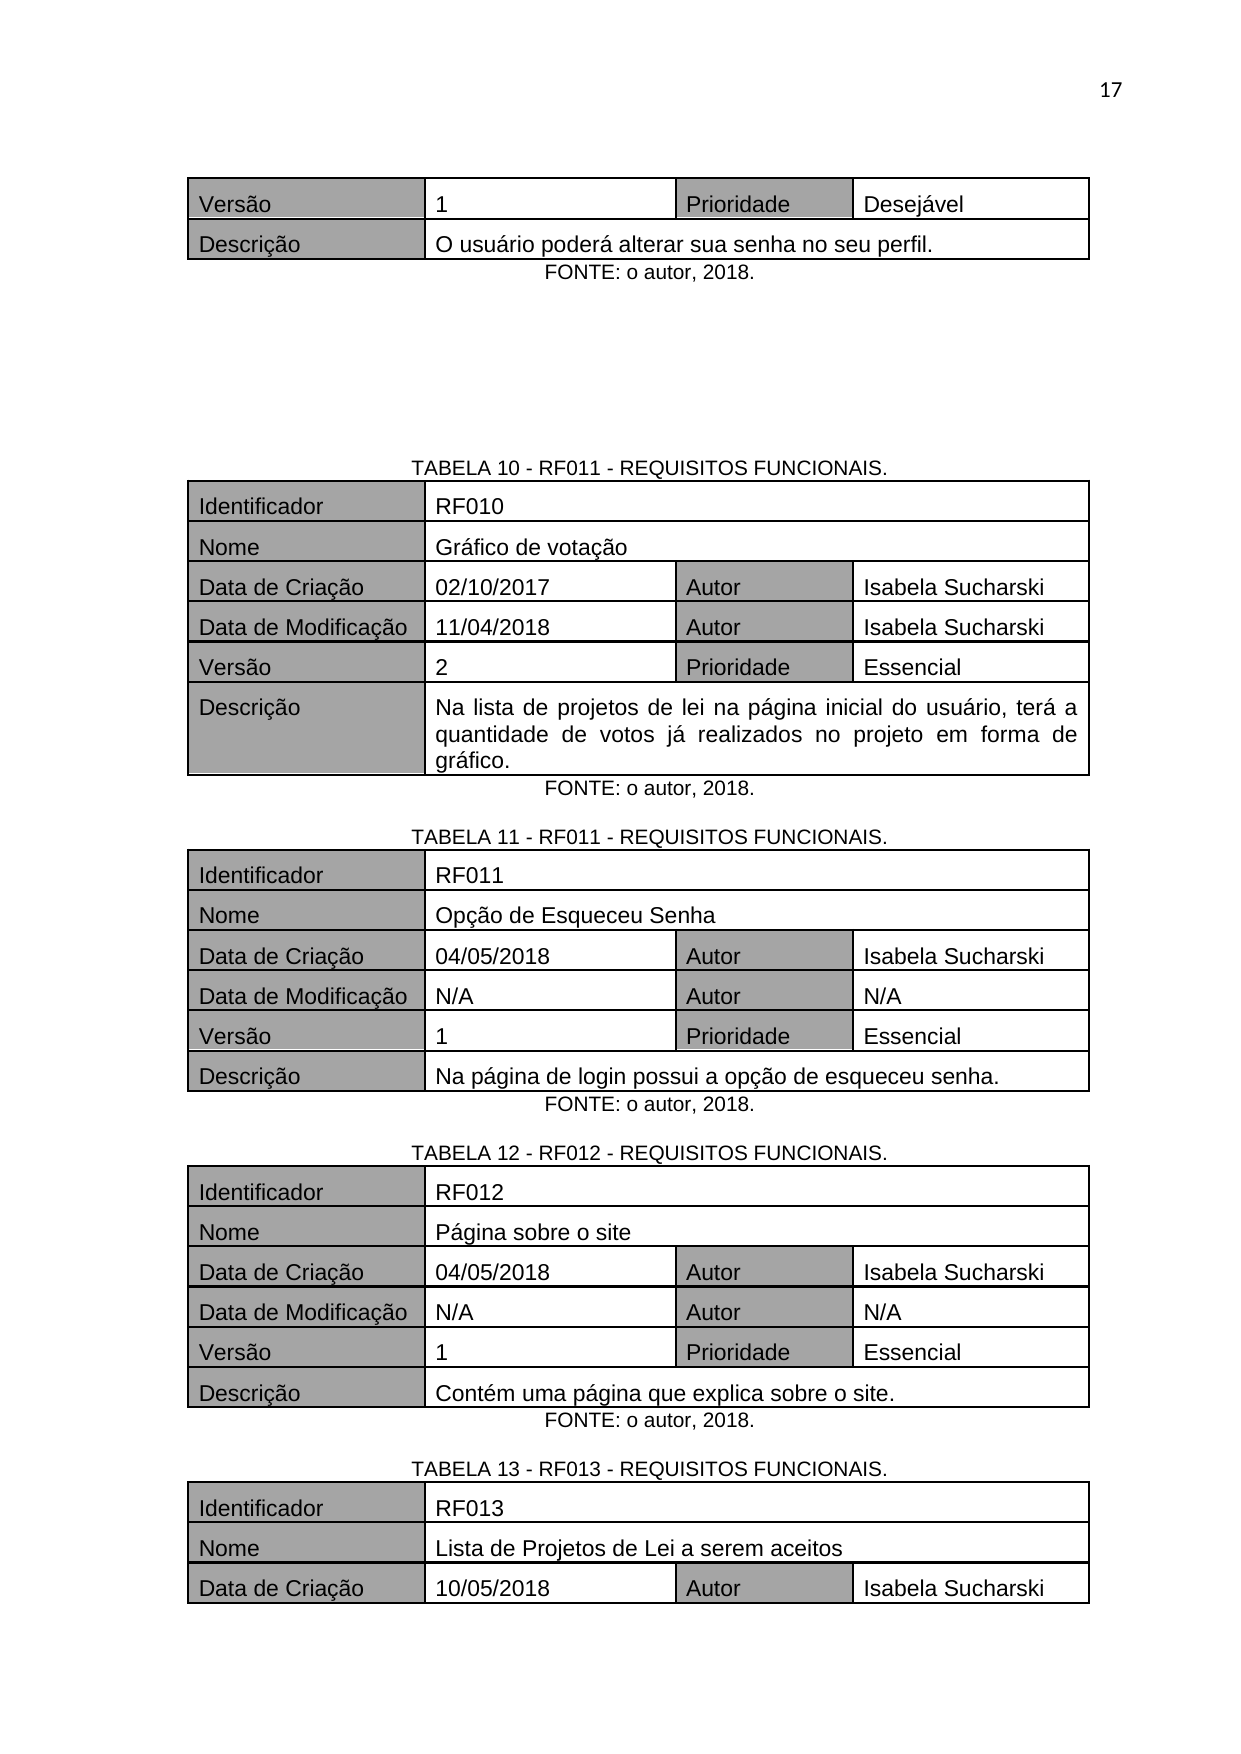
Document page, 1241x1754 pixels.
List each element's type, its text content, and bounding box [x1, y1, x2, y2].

table_cell N/A [426, 1288, 675, 1326]
table_cell N/A [854, 1288, 1088, 1326]
table_header RF013 [426, 1483, 1088, 1521]
table_cell Versão [189, 1328, 424, 1366]
text FONTE: o autor, 2018. [177, 260, 1122, 284]
table_cell Prioridade [677, 643, 852, 681]
table_cell Prioridade [677, 179, 852, 217]
table_header Identificador [189, 1483, 424, 1521]
table_header RF011 [426, 851, 1088, 889]
table_cell Prioridade [677, 1011, 852, 1049]
table_cell Essencial [854, 643, 1088, 681]
text TABELA 12 - RF012 - REQUISITOS FUNCIONAIS. [177, 1141, 1122, 1165]
table_cell Desejável [854, 179, 1088, 217]
table_header Identificador [189, 1167, 424, 1205]
table_cell Autor [677, 971, 852, 1009]
table_cell Data de Modificação [189, 971, 424, 1009]
table_cell Isabela Sucharski [854, 1564, 1088, 1602]
table_cell Autor [677, 1564, 852, 1602]
text TABELA 11 - RF011 - REQUISITOS FUNCIONAIS. [177, 824, 1122, 848]
table_cell Data de Criação [189, 562, 424, 600]
table_cell Na lista de projetos de lei na página inicial do usuário, terá a quantidade de votos já realizados no projeto em forma de gráfico. [426, 683, 1088, 773]
table_cell O usuário poderá alterar sua senha no seu perfil. [426, 220, 1088, 258]
table_cell Descrição [189, 1368, 424, 1406]
table_cell Data de Criação [189, 931, 424, 969]
table_cell Lista de Projetos de Lei a serem aceitos [426, 1523, 1088, 1561]
table_header RF012 [426, 1167, 1088, 1205]
table_cell 04/05/2018 [426, 1247, 675, 1285]
table_cell Descrição [189, 220, 424, 258]
text FONTE: o autor, 2018. [177, 776, 1122, 799]
table_cell Versão [189, 643, 424, 681]
table_cell Nome [189, 522, 424, 560]
table_cell Descrição [189, 683, 424, 773]
table_cell Isabela Sucharski [854, 562, 1088, 600]
table_cell Isabela Sucharski [854, 931, 1088, 969]
text TABELA 13 - RF013 - REQUISITOS FUNCIONAIS. [177, 1457, 1122, 1481]
table_cell 10/05/2018 [426, 1564, 675, 1602]
table_cell Descrição [189, 1052, 424, 1090]
text FONTE: o autor, 2018. [177, 1408, 1122, 1432]
table_cell Nome [189, 1207, 424, 1245]
text TABELA 10 - RF011 - REQUISITOS FUNCIONAIS. [177, 456, 1122, 479]
table_cell Na página de login possui a opção de esqueceu senha. [426, 1052, 1088, 1090]
table_header RF010 [426, 482, 1088, 520]
table_cell 02/10/2017 [426, 562, 675, 600]
table_cell Opção de Esqueceu Senha [426, 891, 1088, 929]
table_cell Contém uma página que explica sobre o site. [426, 1368, 1088, 1406]
table_cell Autor [677, 931, 852, 969]
table_cell Nome [189, 891, 424, 929]
table_cell N/A [854, 971, 1088, 1009]
table_cell 1 [426, 179, 675, 217]
table_cell 1 [426, 1328, 675, 1366]
text FONTE: o autor, 2018. [177, 1092, 1122, 1116]
table_cell Autor [677, 1247, 852, 1285]
table_cell Essencial [854, 1328, 1088, 1366]
table_cell 1 [426, 1011, 675, 1049]
table_cell Isabela Sucharski [854, 1247, 1088, 1285]
table_cell Versão [189, 1011, 424, 1049]
table_cell Versão [189, 179, 424, 217]
table_cell Data de Modificação [189, 602, 424, 640]
table_cell Gráfico de votação [426, 522, 1088, 560]
table_cell 11/04/2018 [426, 602, 675, 640]
table_cell Data de Criação [189, 1247, 424, 1285]
table_header Identificador [189, 851, 424, 889]
table_cell Prioridade [677, 1328, 852, 1366]
table_cell Autor [677, 1288, 852, 1326]
table_cell Nome [189, 1523, 424, 1561]
table_cell Isabela Sucharski [854, 602, 1088, 640]
table_cell Essencial [854, 1011, 1088, 1049]
table_cell Autor [677, 602, 852, 640]
table_cell Data de Criação [189, 1564, 424, 1602]
table_cell Autor [677, 562, 852, 600]
table_cell Página sobre o site [426, 1207, 1088, 1245]
table_header Identificador [189, 482, 424, 520]
table_cell Data de Modificação [189, 1288, 424, 1326]
table_cell 2 [426, 643, 675, 681]
table_cell N/A [426, 971, 675, 1009]
table_cell 04/05/2018 [426, 931, 675, 969]
